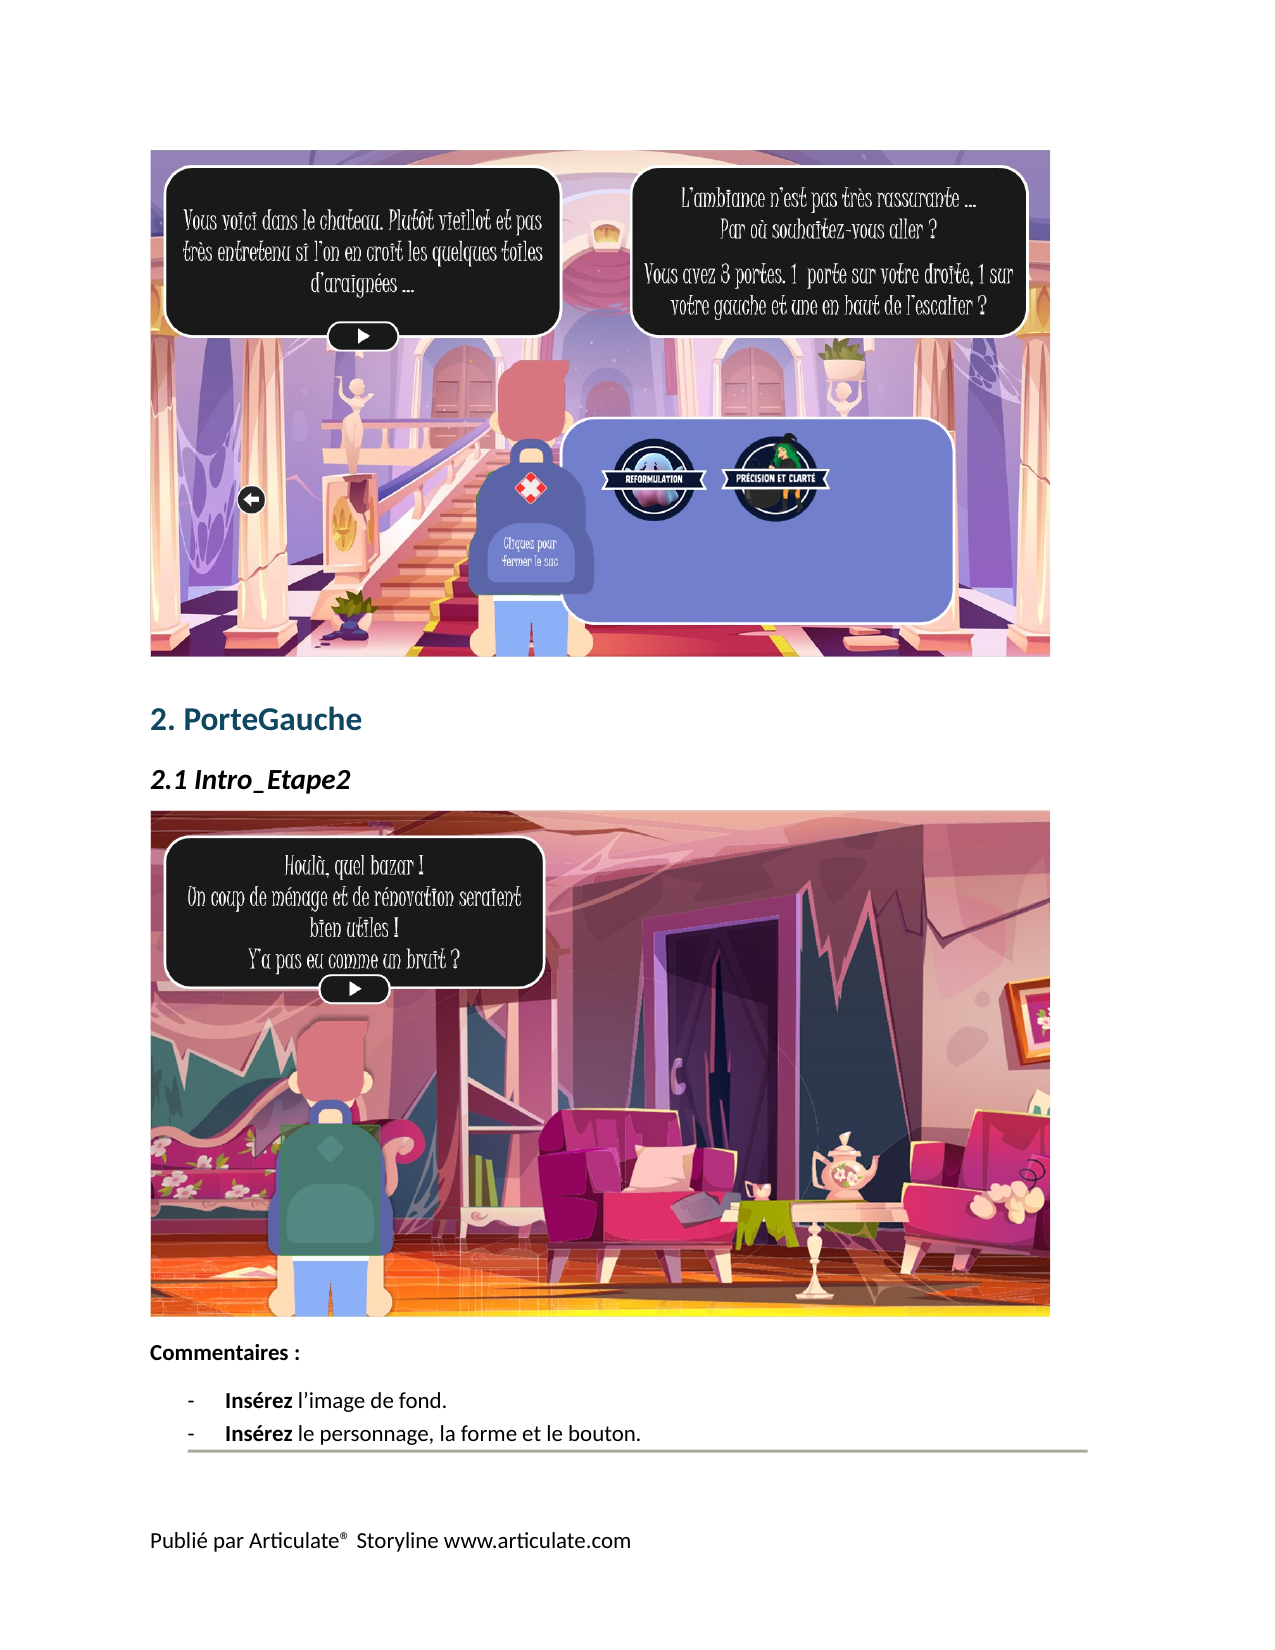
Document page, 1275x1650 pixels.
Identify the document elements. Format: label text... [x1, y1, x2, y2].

list Insérez le personnage, la forme et le bouton. [187, 1419, 1125, 1447]
subtitle 2. PorteGauche [150, 698, 1125, 739]
subtitle 2.1 Intro_Etape2 [150, 761, 1125, 797]
text Commentaires : [150, 1338, 1125, 1366]
list Insérez l’image de fond. [187, 1387, 1125, 1414]
